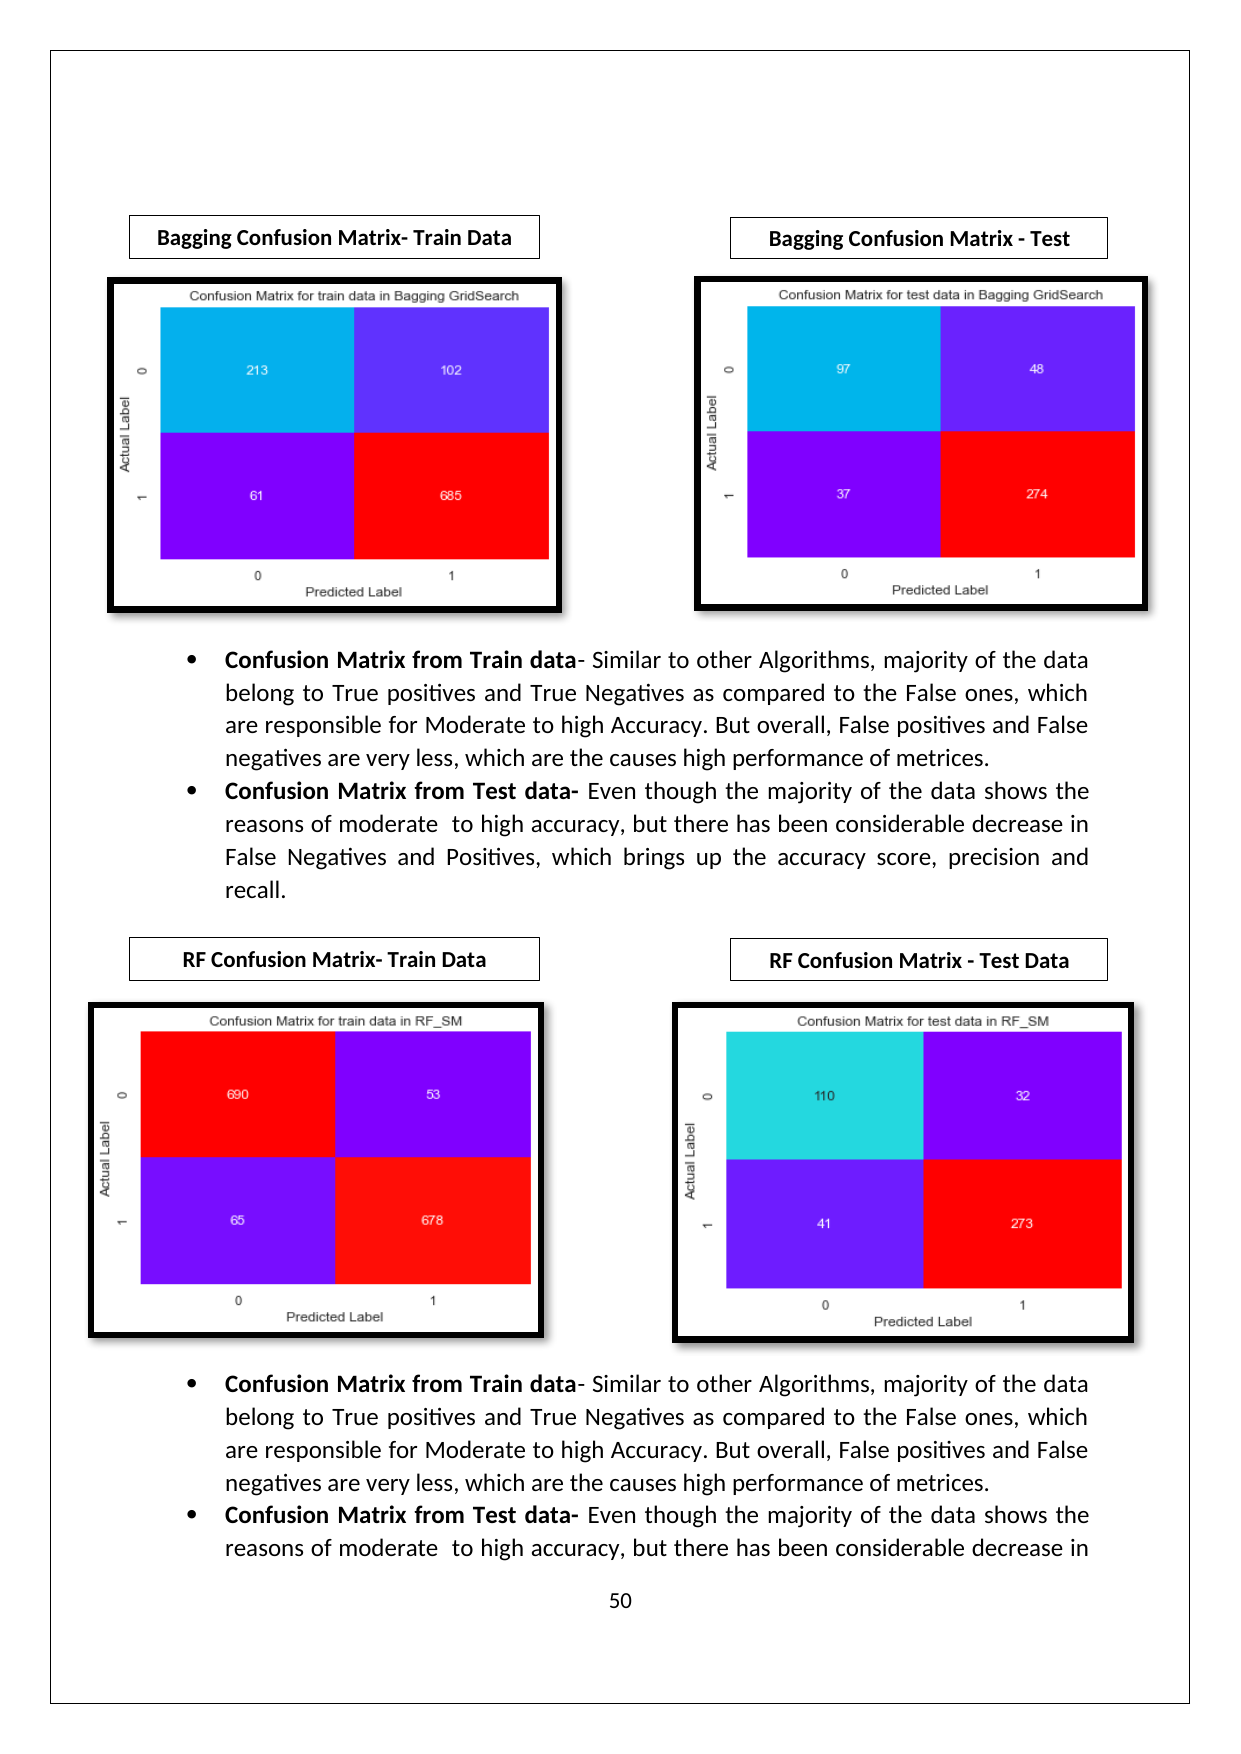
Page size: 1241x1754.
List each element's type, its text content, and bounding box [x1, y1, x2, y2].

list Confusion Matrix from Train data- Similar to other Algorithms, majority of the data belong to True positives and True Negatives as compared to the False ones, which are responsible for Moderate to high Accuracy. But overall, False positives and False negatives are very less, which are the causes high performance of metrices. [187, 644, 1090, 773]
picture [678, 1008, 1128, 1336]
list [187, 1499, 1090, 1563]
list Confusion Matrix from Train data- Similar to other Algorithms, majority of the data belong to True positives and True Negatives as compared to the False ones, which are responsible for Moderate to high Accuracy. But overall, False positives and False negatives are very less, which are the causes high performance of metrices. [187, 1368, 1090, 1497]
picture [701, 282, 1142, 604]
picture [114, 284, 556, 606]
picture [94, 1008, 538, 1332]
